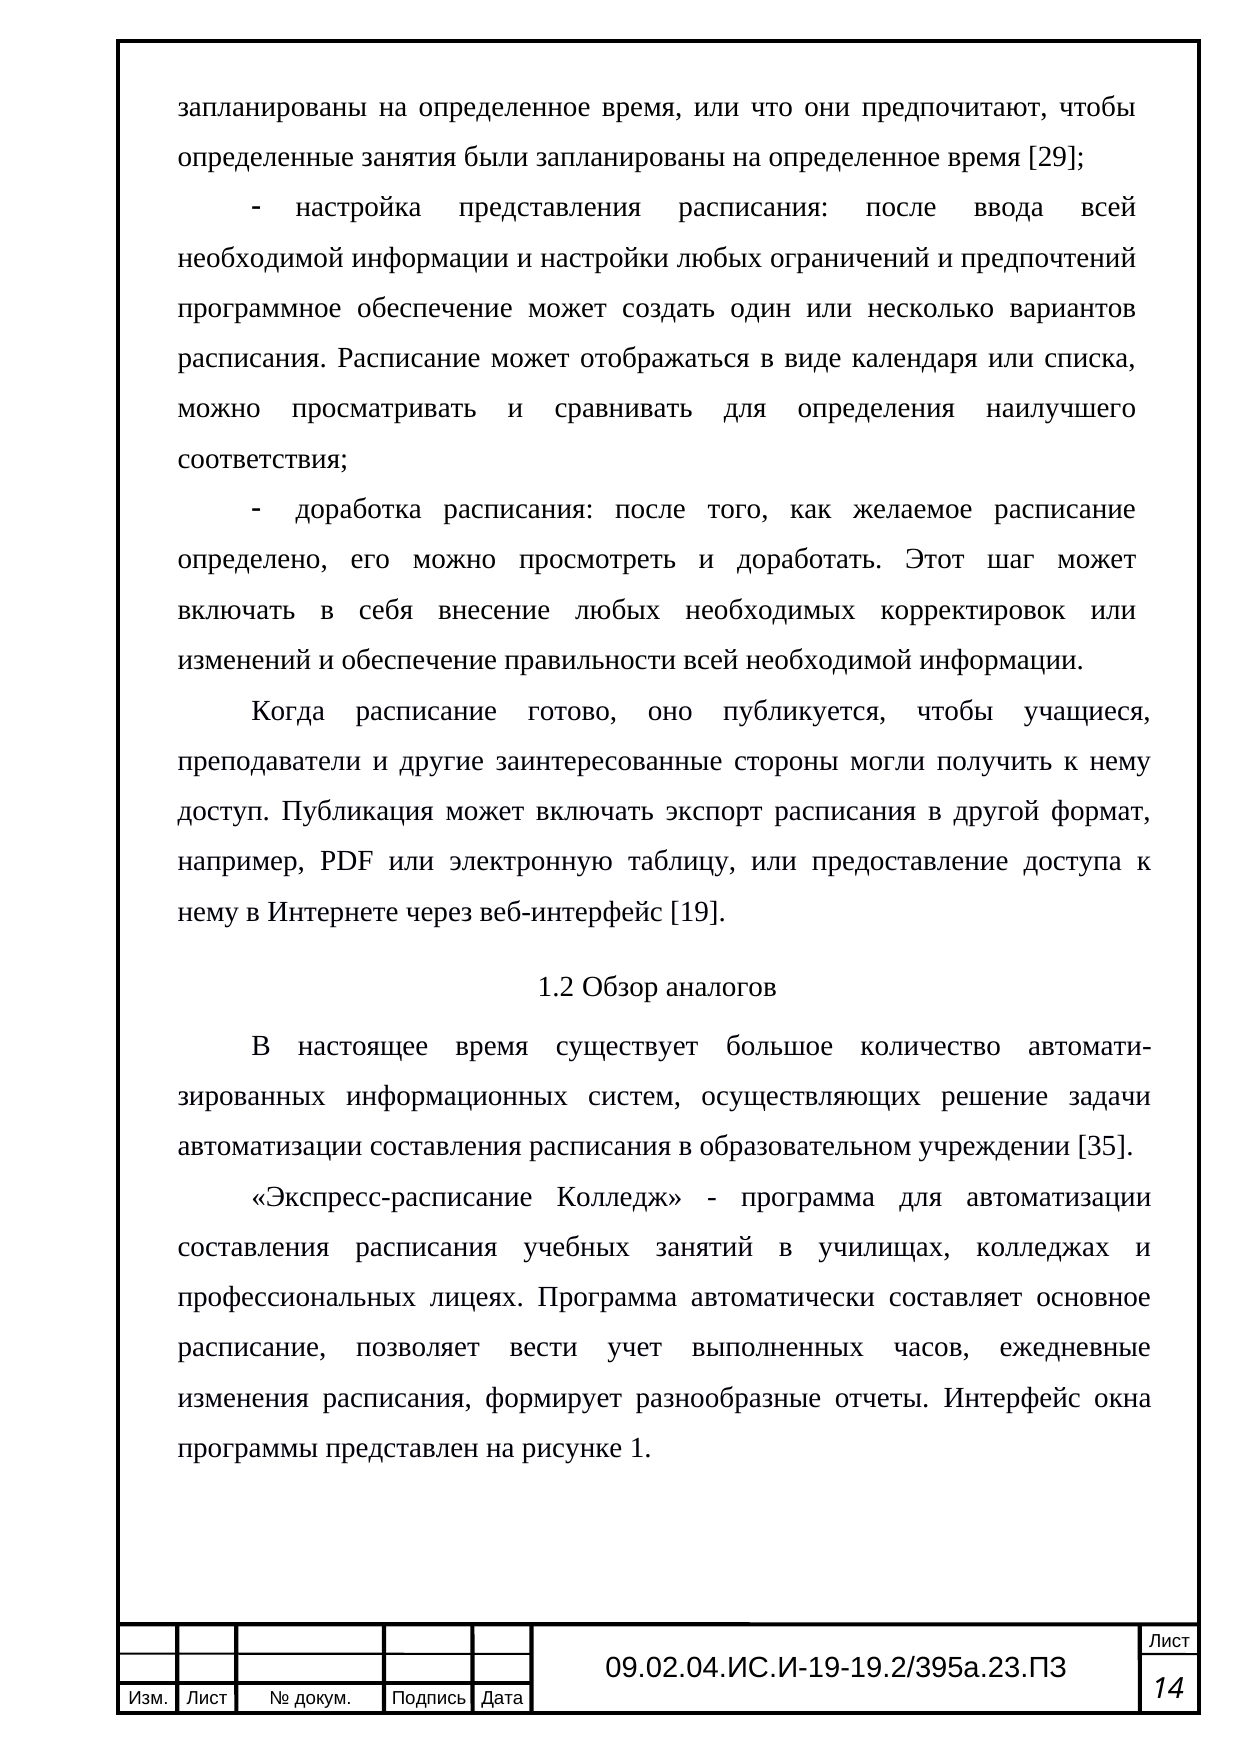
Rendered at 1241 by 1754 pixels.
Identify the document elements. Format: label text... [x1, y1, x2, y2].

text «Экспресс-расписание Колледж» - программа для автоматизации составления расписания учебных занятий в училищах, колледжах и профессиональных лицеях. Программа автоматически составляет основное расписание, позволяет вести учет выполненных часов, ежедневные изменения расписания, формирует разнообразные отчеты. Интерфейс окна программы представлен на рисунке 1. [177, 1179, 1152, 1464]
subtitle Обзор аналогов [177, 969, 1137, 1003]
list доработка расписания: после того, как желаемое расписание определено, его можно просмотреть и доработать. Этот шаг может включать в себя внесение любых необходимых корректировок или изменений и обеспечение правильности всей необходимой информации. [177, 491, 1137, 676]
text Когда расписание готово, оно публикуется, чтобы учащиеся, преподаватели и другие заинтересованные стороны могли получить к нему доступ. Публикация может включать экспорт расписания в другой формат, например, PDF или электронную таблицу, или предоставление доступа к нему в Интернете через веб-интерфейс [19]. [177, 693, 1152, 927]
list настройка представления расписания: после ввода всей необходимой информации и настройки любых ограничений и предпочтений программное обеспечение может создать один или несколько вариантов расписания. Расписание может отображаться в виде календаря или списка, можно просматривать и сравнивать для определения наилучшего соответствия; [177, 189, 1137, 474]
text В настоящее время существует большое количество автомати-зированных информационных систем, осуществляющих решение задачи автоматизации составления расписания в образовательном учреждении [35]. [177, 1028, 1152, 1162]
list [177, 89, 1137, 172]
